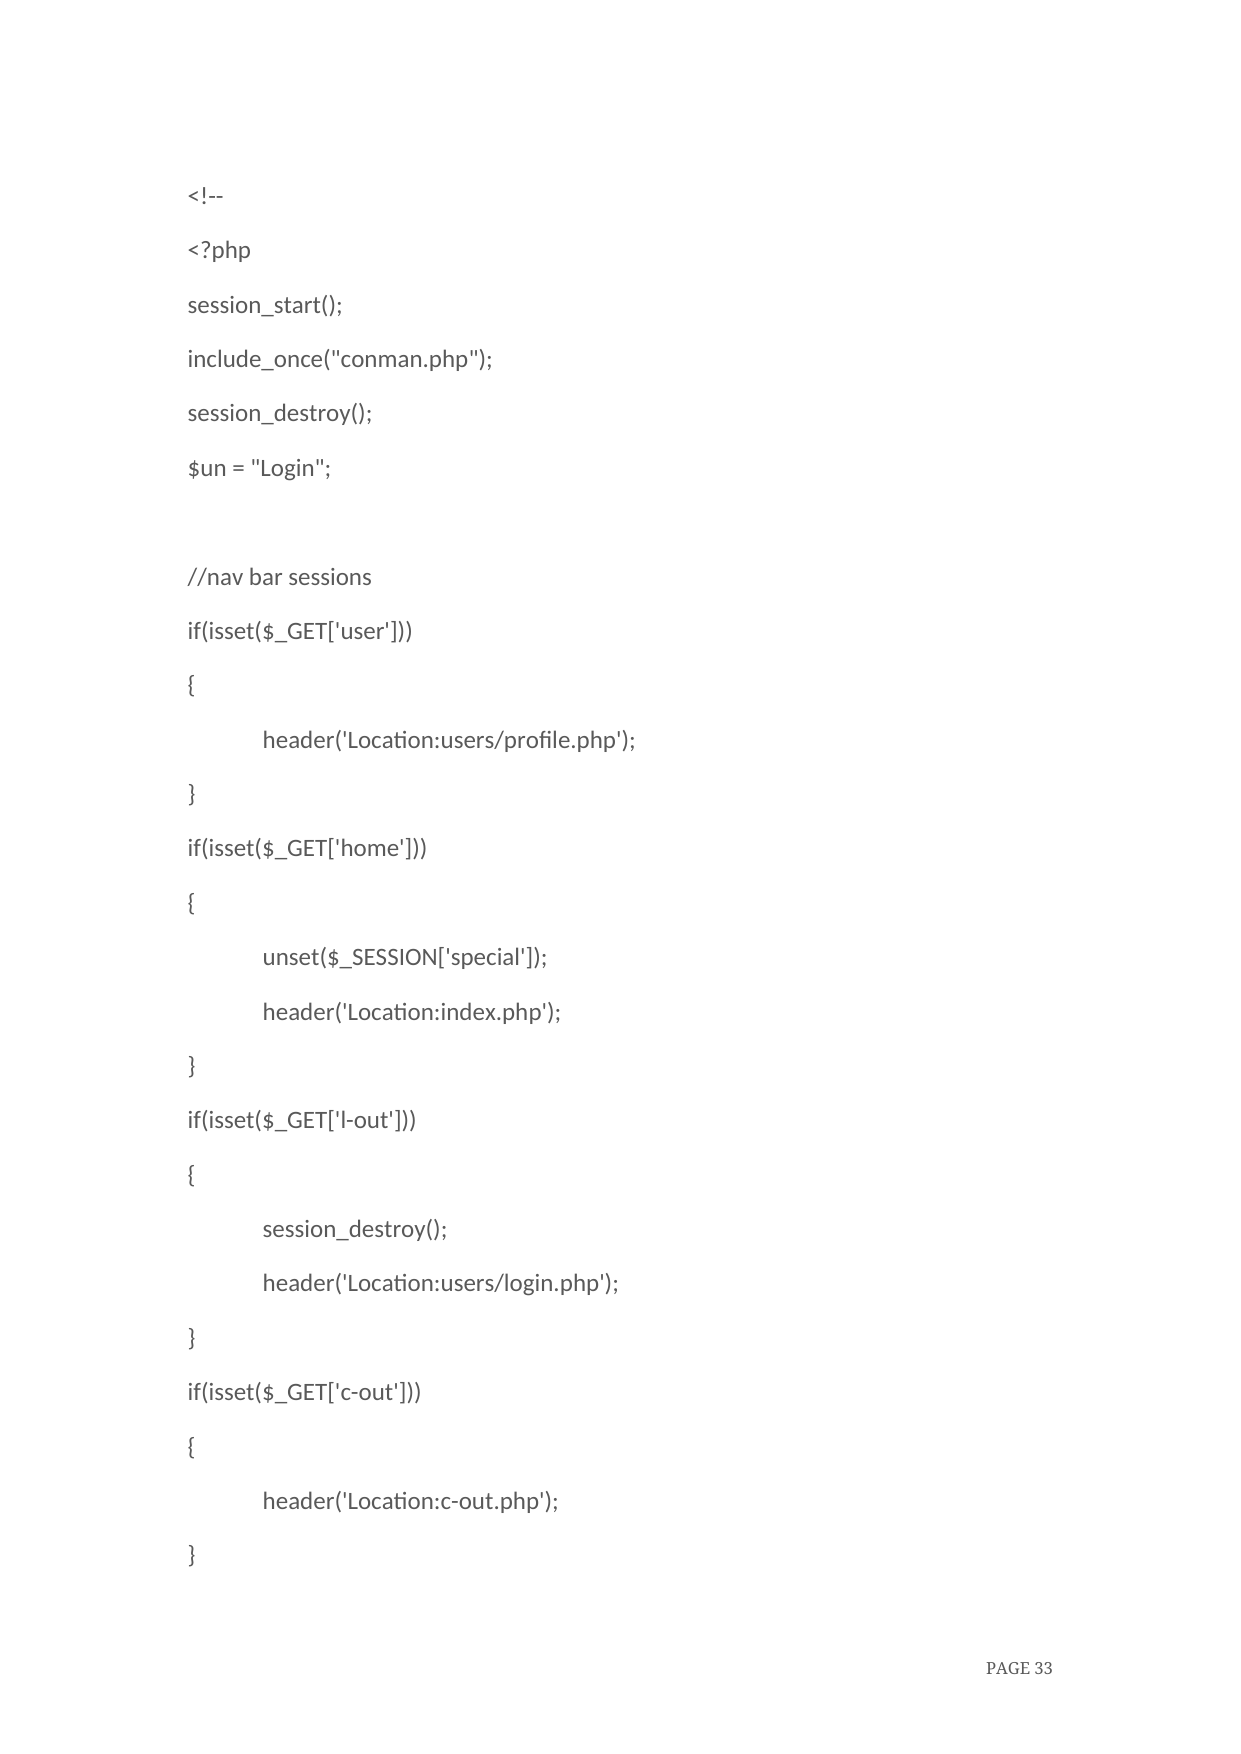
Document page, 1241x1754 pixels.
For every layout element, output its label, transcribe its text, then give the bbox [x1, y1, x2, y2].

text { [187, 669, 1053, 700]
text session_destroy(); [187, 397, 1053, 428]
text { [187, 1431, 1053, 1461]
text session_start(); [187, 289, 1053, 319]
text if(isset($_GET['home'])) [187, 832, 1053, 863]
text header('Location:index.php'); [187, 996, 1053, 1026]
text <!-- [187, 180, 1053, 211]
text } [187, 1050, 1053, 1081]
text } [187, 778, 1053, 809]
text if(isset($_GET['l-out'])) [187, 1104, 1053, 1135]
text header('Location:users/login.php'); [187, 1267, 1053, 1298]
text unset($_SESSION['special']); [187, 941, 1053, 972]
text { [187, 1159, 1053, 1189]
text header('Location:c-out.php'); [187, 1485, 1053, 1516]
text if(isset($_GET['user'])) [187, 615, 1053, 646]
text $un = "Login"; [187, 452, 1053, 482]
text } [187, 1539, 1053, 1570]
text if(isset($_GET['c-out'])) [187, 1376, 1053, 1407]
text session_destroy(); [187, 1213, 1053, 1244]
text { [187, 887, 1053, 917]
text //nav bar sessions [187, 561, 1053, 591]
text } [187, 1322, 1053, 1352]
text <?php [187, 234, 1053, 265]
text include_once("conman.php"); [187, 343, 1053, 374]
text header('Location:users/profile.php'); [187, 724, 1053, 754]
